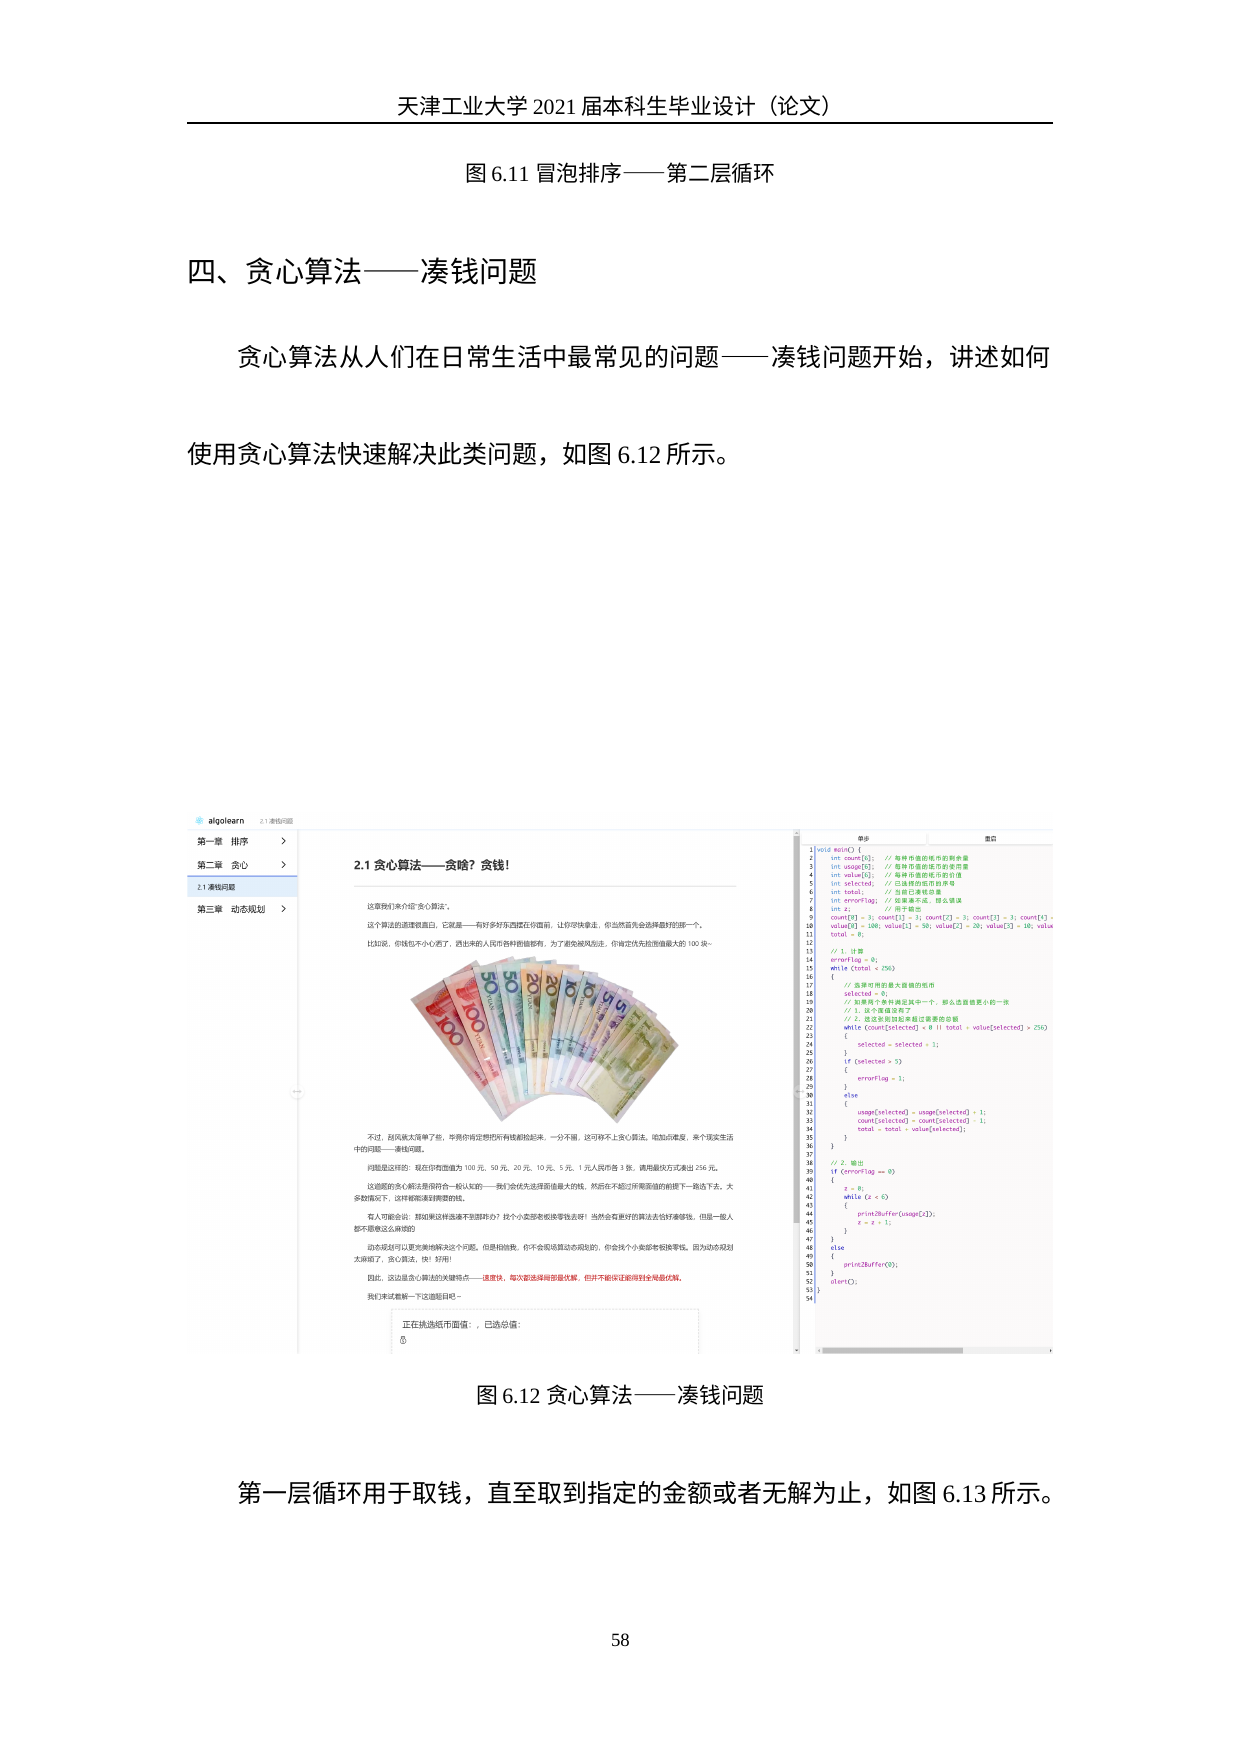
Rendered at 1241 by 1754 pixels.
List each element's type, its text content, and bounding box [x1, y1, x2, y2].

subtitle 四、贪心算法——凑钱问题 [187, 237, 1053, 302]
text 贪心算法从人们在日常生活中最常见的问题——凑钱问题开始，讲述如何使用贪心算法快速解决此类问题，如图6.12所示。 [187, 323, 1053, 486]
text 第一层循环用于取钱，直至取到指定的金额或者无解为止，如图6.13所示。 [187, 1459, 1053, 1524]
text 图6.12 贪心算法——凑钱问题 [187, 1378, 1053, 1451]
text 图6.11 冒泡排序——第二层循环 [187, 156, 1053, 229]
picture [187, 812, 1053, 1354]
